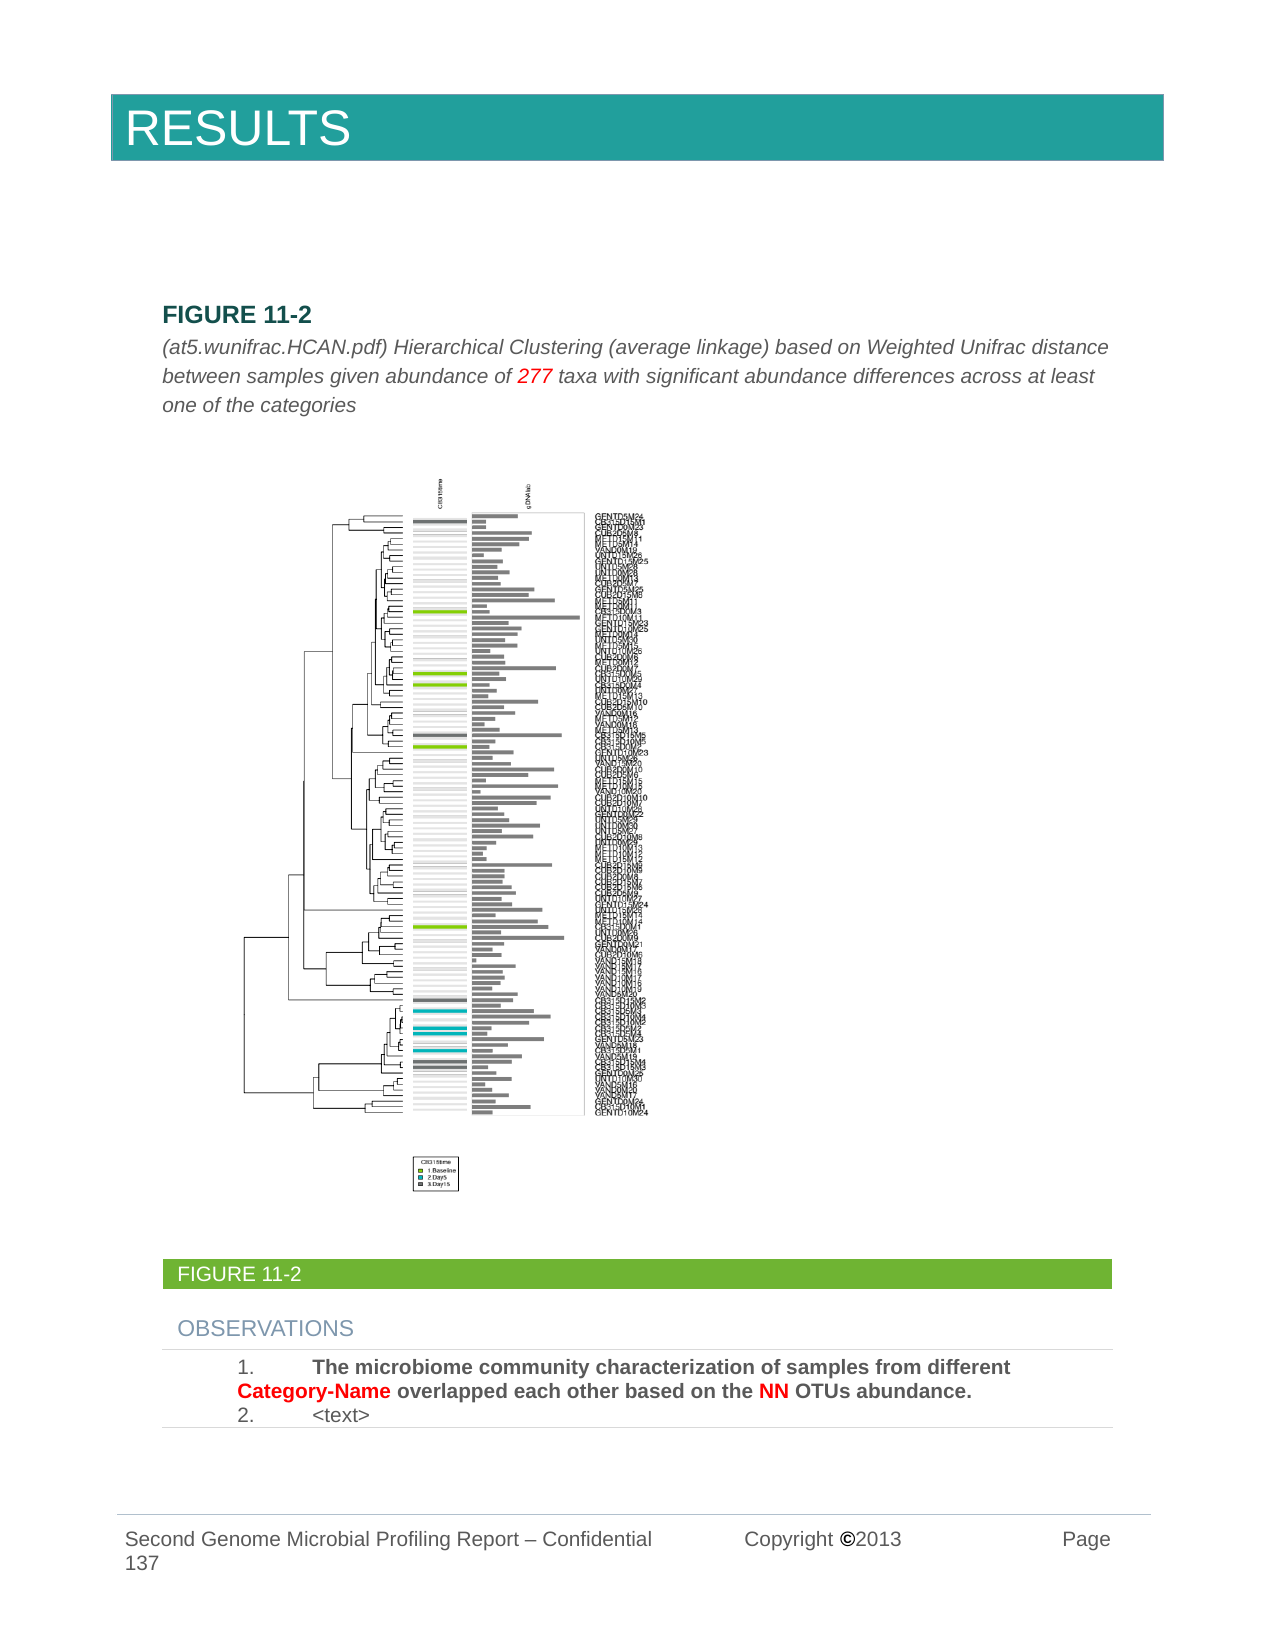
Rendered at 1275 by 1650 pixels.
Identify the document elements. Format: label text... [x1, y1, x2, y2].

subtitle Figure 11-2 [162, 300, 1113, 329]
text (at5.wunifrac.HCAN.pdf) Hierarchical Clustering (average linkage) based on Weighted Unifrac distance between samples given abundance of 277 taxa with significant abundance differences across at least one of the categories [162, 335, 1113, 416]
table_header Observations [162, 1311, 1113, 1349]
table_cell The microbiome community characterization of samples from different Category-Name overlapped each other based on the NN OTUs abundance. <text> [162, 1350, 1113, 1427]
subtitle Figure 11-2 [165, 1260, 1111, 1288]
